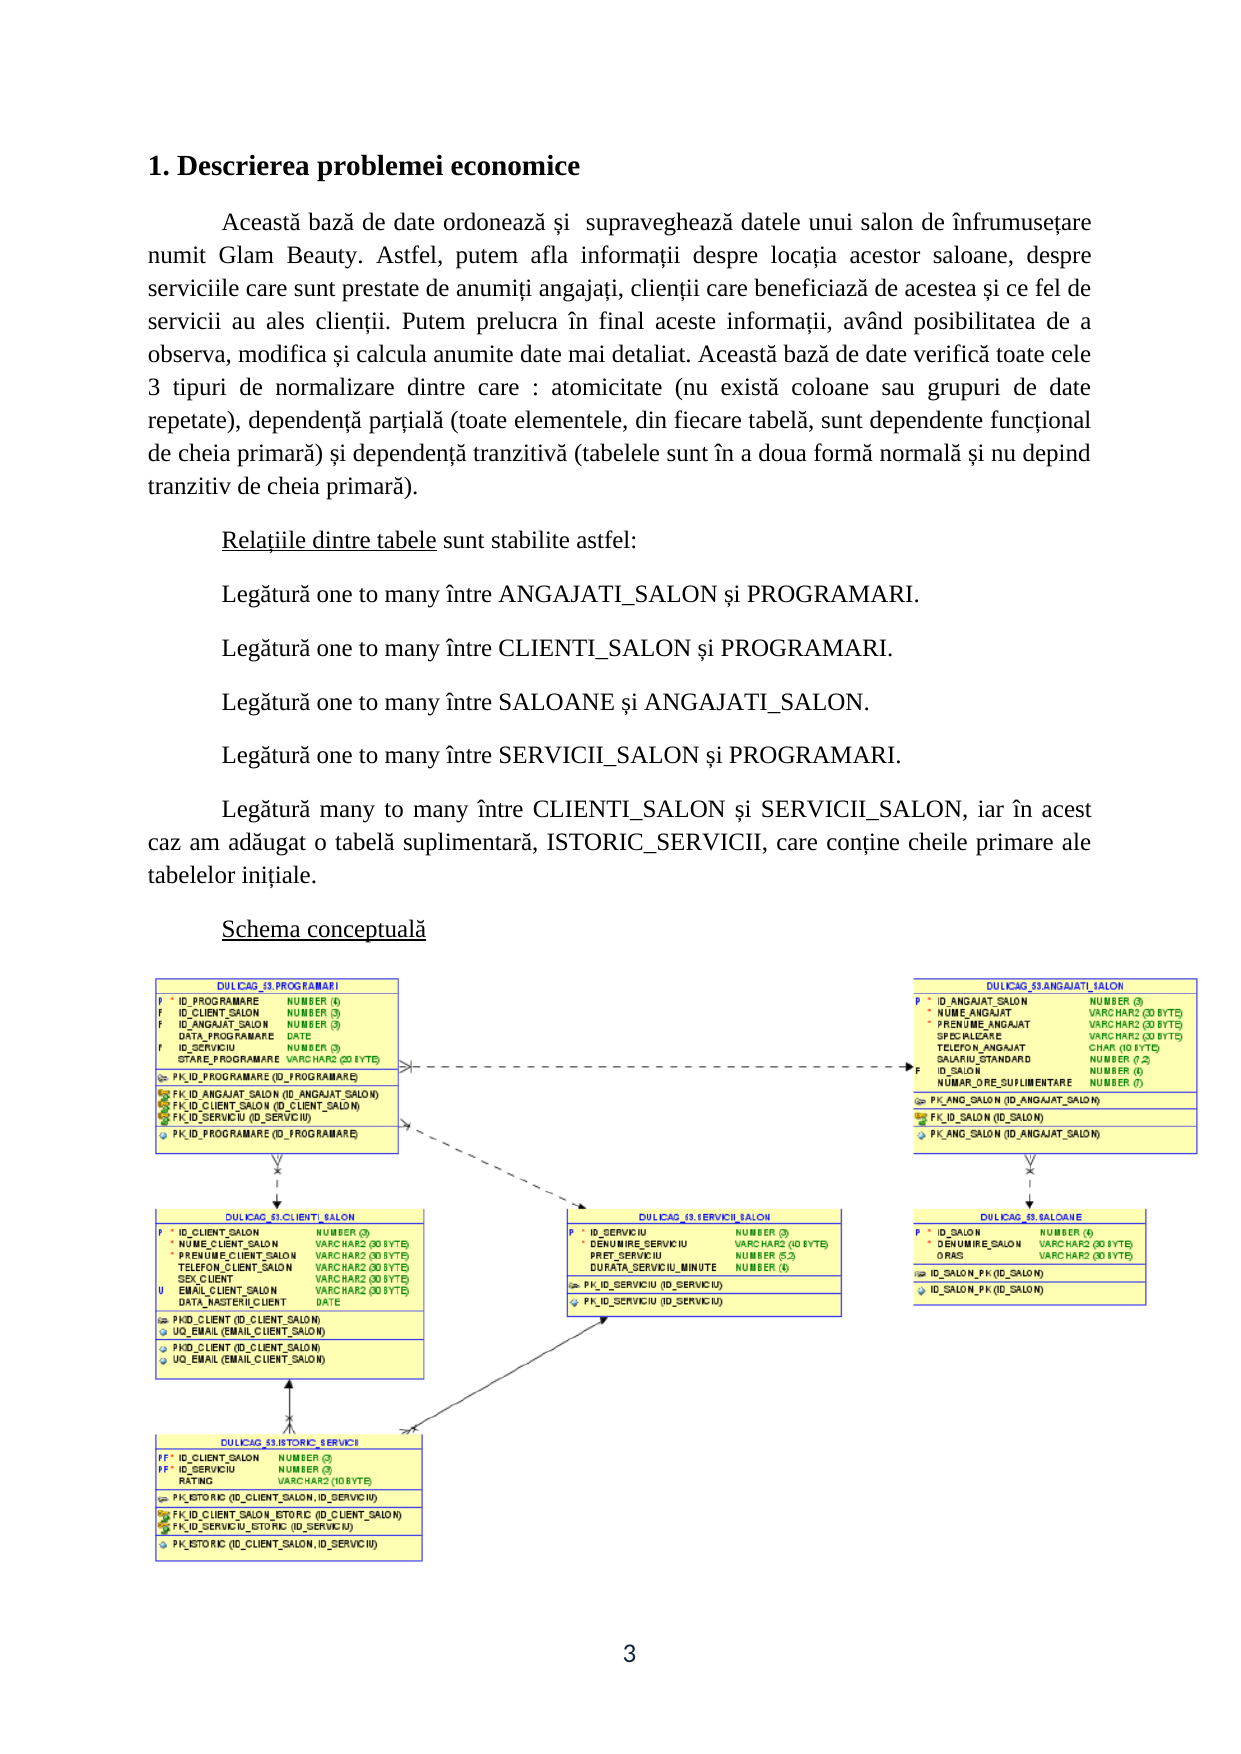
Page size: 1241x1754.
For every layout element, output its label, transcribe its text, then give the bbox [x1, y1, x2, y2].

text 1. Descrierea problemei economice [148, 148, 1093, 181]
text Relațiile dintre tabele sunt stabilite astfel: [148, 525, 1093, 554]
text Legătură one to many între SALOANE și ANGAJATI_SALON. [148, 687, 1093, 715]
text Schema conceptuală [148, 914, 1093, 943]
text Legătură one to many între ANGAJATI_SALON și PROGRAMARI. [148, 579, 1093, 608]
text Această bază de date ordonează și supraveghează datele unui salon de înfrumusețare numit Glam Beauty. Astfel, putem afla informații despre locația acestor saloane, despre serviciile care sunt prestate de anumiți angajați, clienții care beneficiază de acestea și ce fel de servicii au ales clienții. Putem prelucra în final aceste informații, având posibilitatea de a observa, modifica și calcula anumite date mai detaliat. Această bază de date verifică toate cele 3 tipuri de normalizare dintre care : atomicitate (nu există coloane sau grupuri de date repetate), dependență parțială (toate elementele, din fiecare tabelă, sunt dependente funcțional de cheia primară) și dependență tranzitivă (tabelele sunt în a doua formă normală și nu depind tranzitiv de cheia primară). [148, 207, 1093, 500]
text Legătură one to many între CLIENTI_SALON și PROGRAMARI. [148, 633, 1093, 661]
text Legătură many to many între CLIENTI_SALON și SERVICII_SALON, iar în acest caz am adăugat o tabelă suplimentară, ISTORIC_SERVICII, care conține cheile primare ale tabelelor inițiale. [148, 794, 1093, 889]
text Legătură one to many între SERVICII_SALON și PROGRAMARI. [148, 740, 1093, 769]
picture [147, 968, 1202, 1563]
